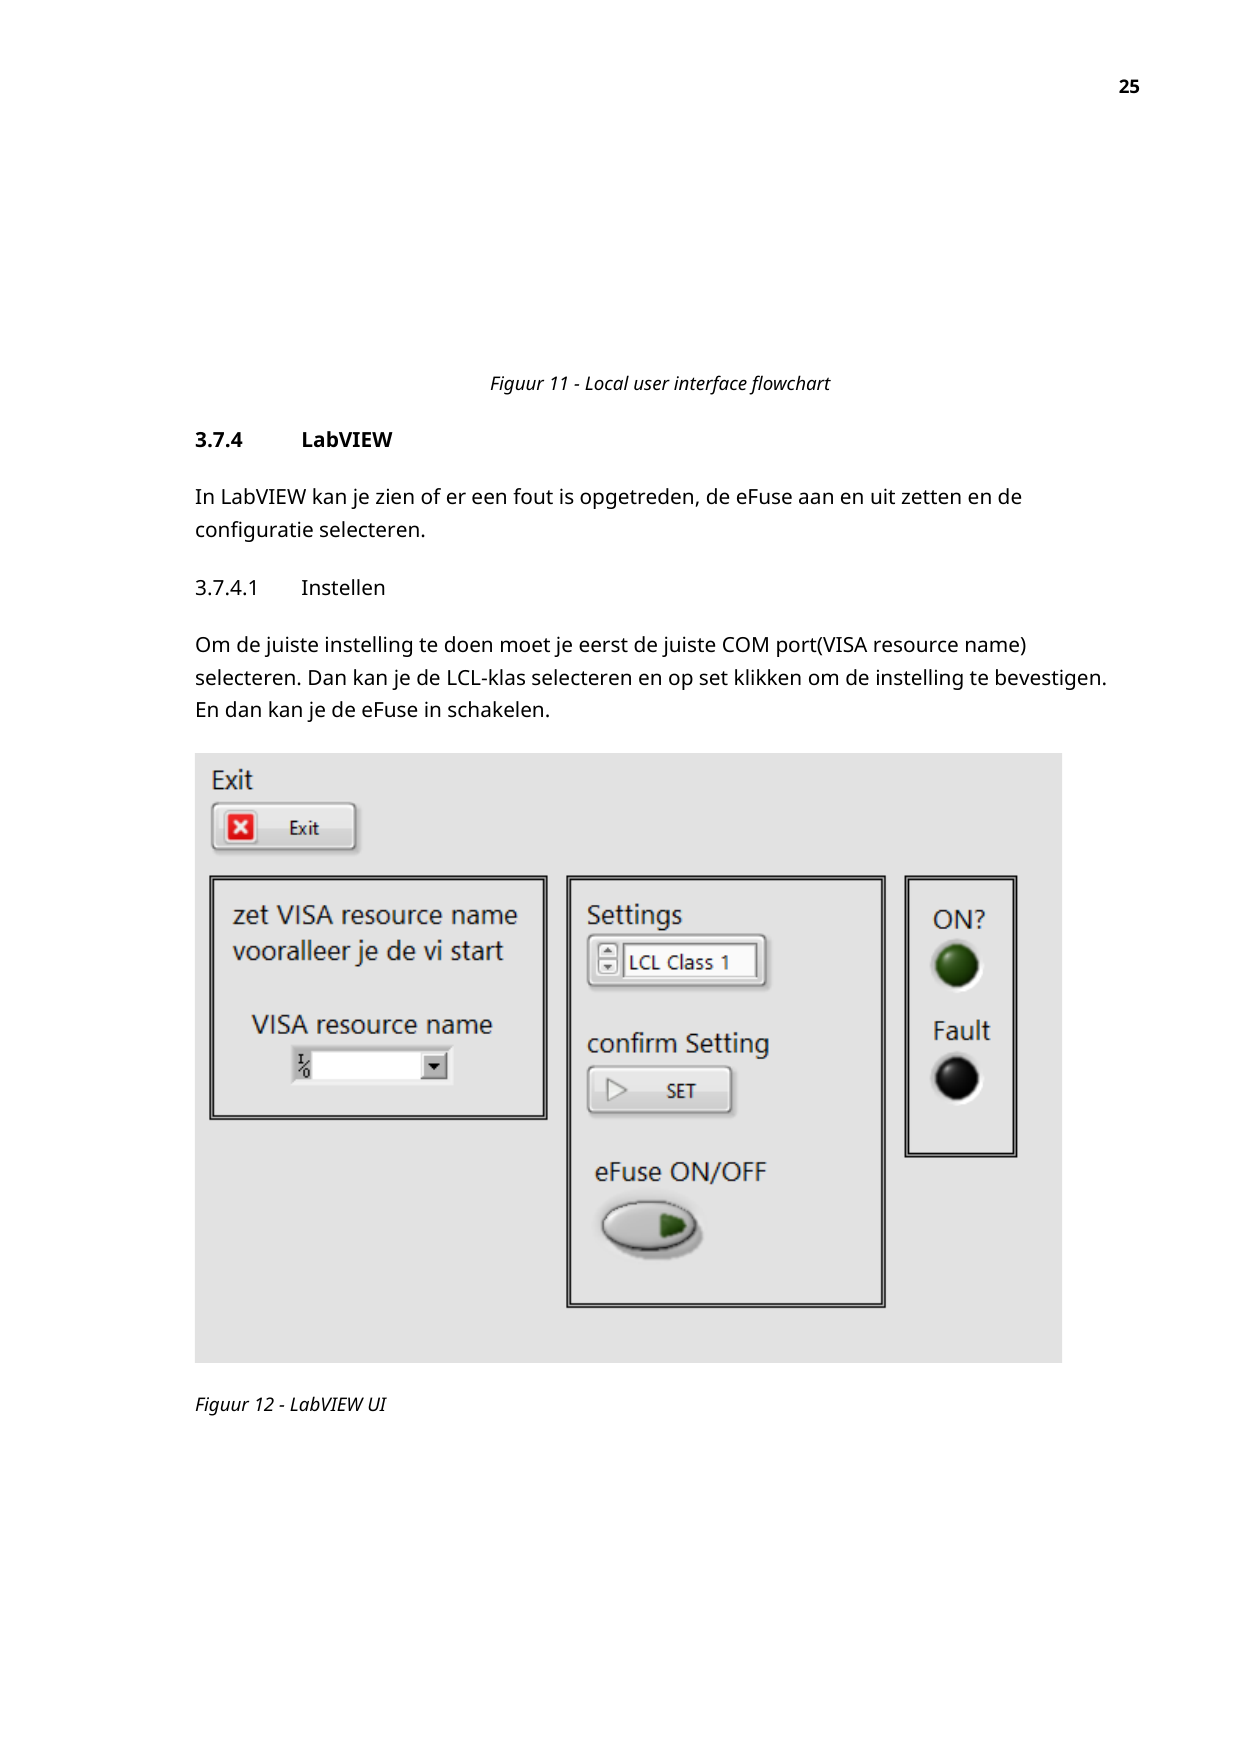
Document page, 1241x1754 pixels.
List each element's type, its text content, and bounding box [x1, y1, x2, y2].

text In LabVIEW kan je zien of er een fout is opgetreden, de eFuse aan en uit zetten en de configuratie selecteren. [195, 482, 1122, 543]
subtitle LabVIEW [195, 425, 1122, 453]
text Om de juiste instelling te doen moet je eerst de juiste COM port(VISA resource name) selecteren. Dan kan je de LCL-klas selecteren en op set klikken om de instelling te bevestigen. En dan kan je de eFuse in schakelen. [195, 630, 1122, 724]
text Figuur 12 - LabVIEW UI [195, 1392, 1122, 1417]
subtitle Instellen [195, 573, 1122, 601]
text Figuur 11 - Local user interface flowchart [195, 371, 1122, 396]
picture [194, 753, 1063, 1363]
